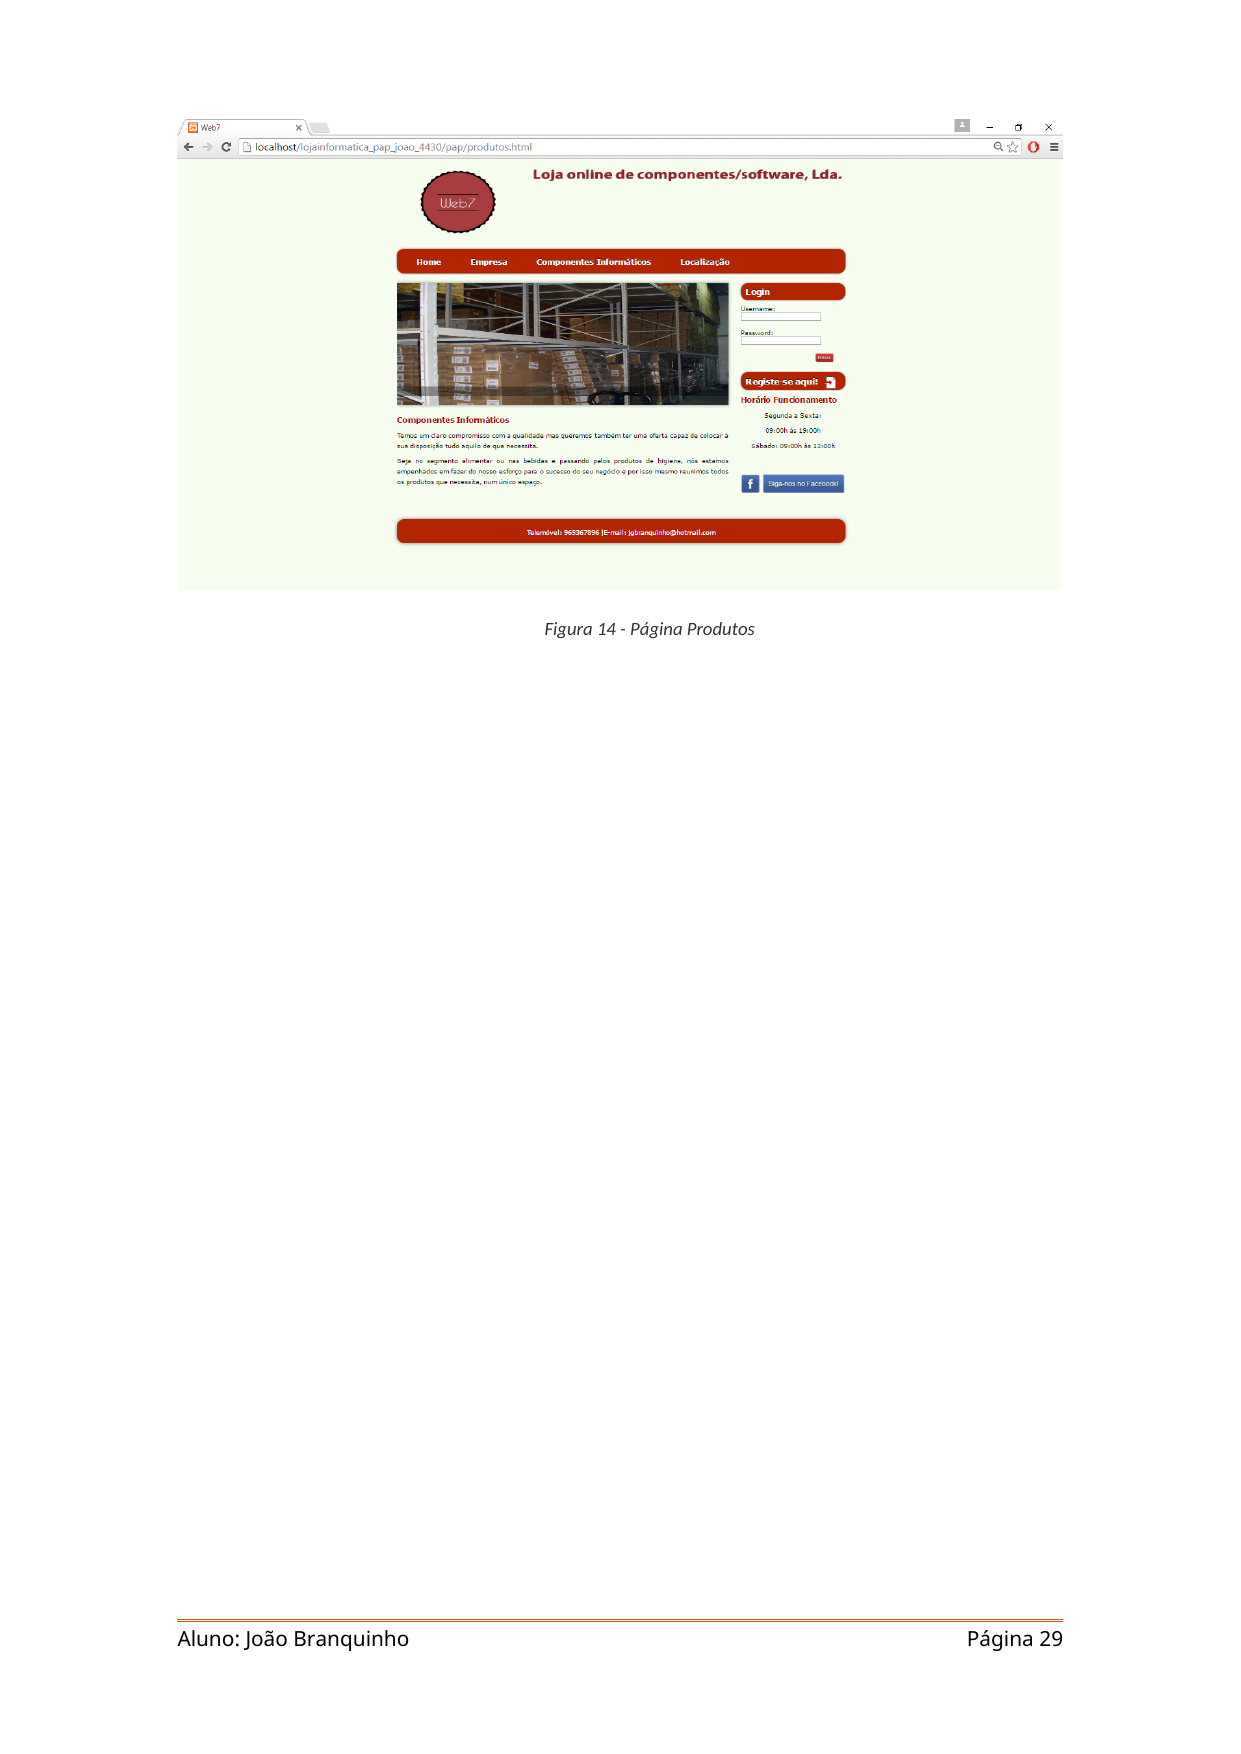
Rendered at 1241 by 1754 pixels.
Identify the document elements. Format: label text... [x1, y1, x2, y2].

picture [177, 119, 1063, 591]
